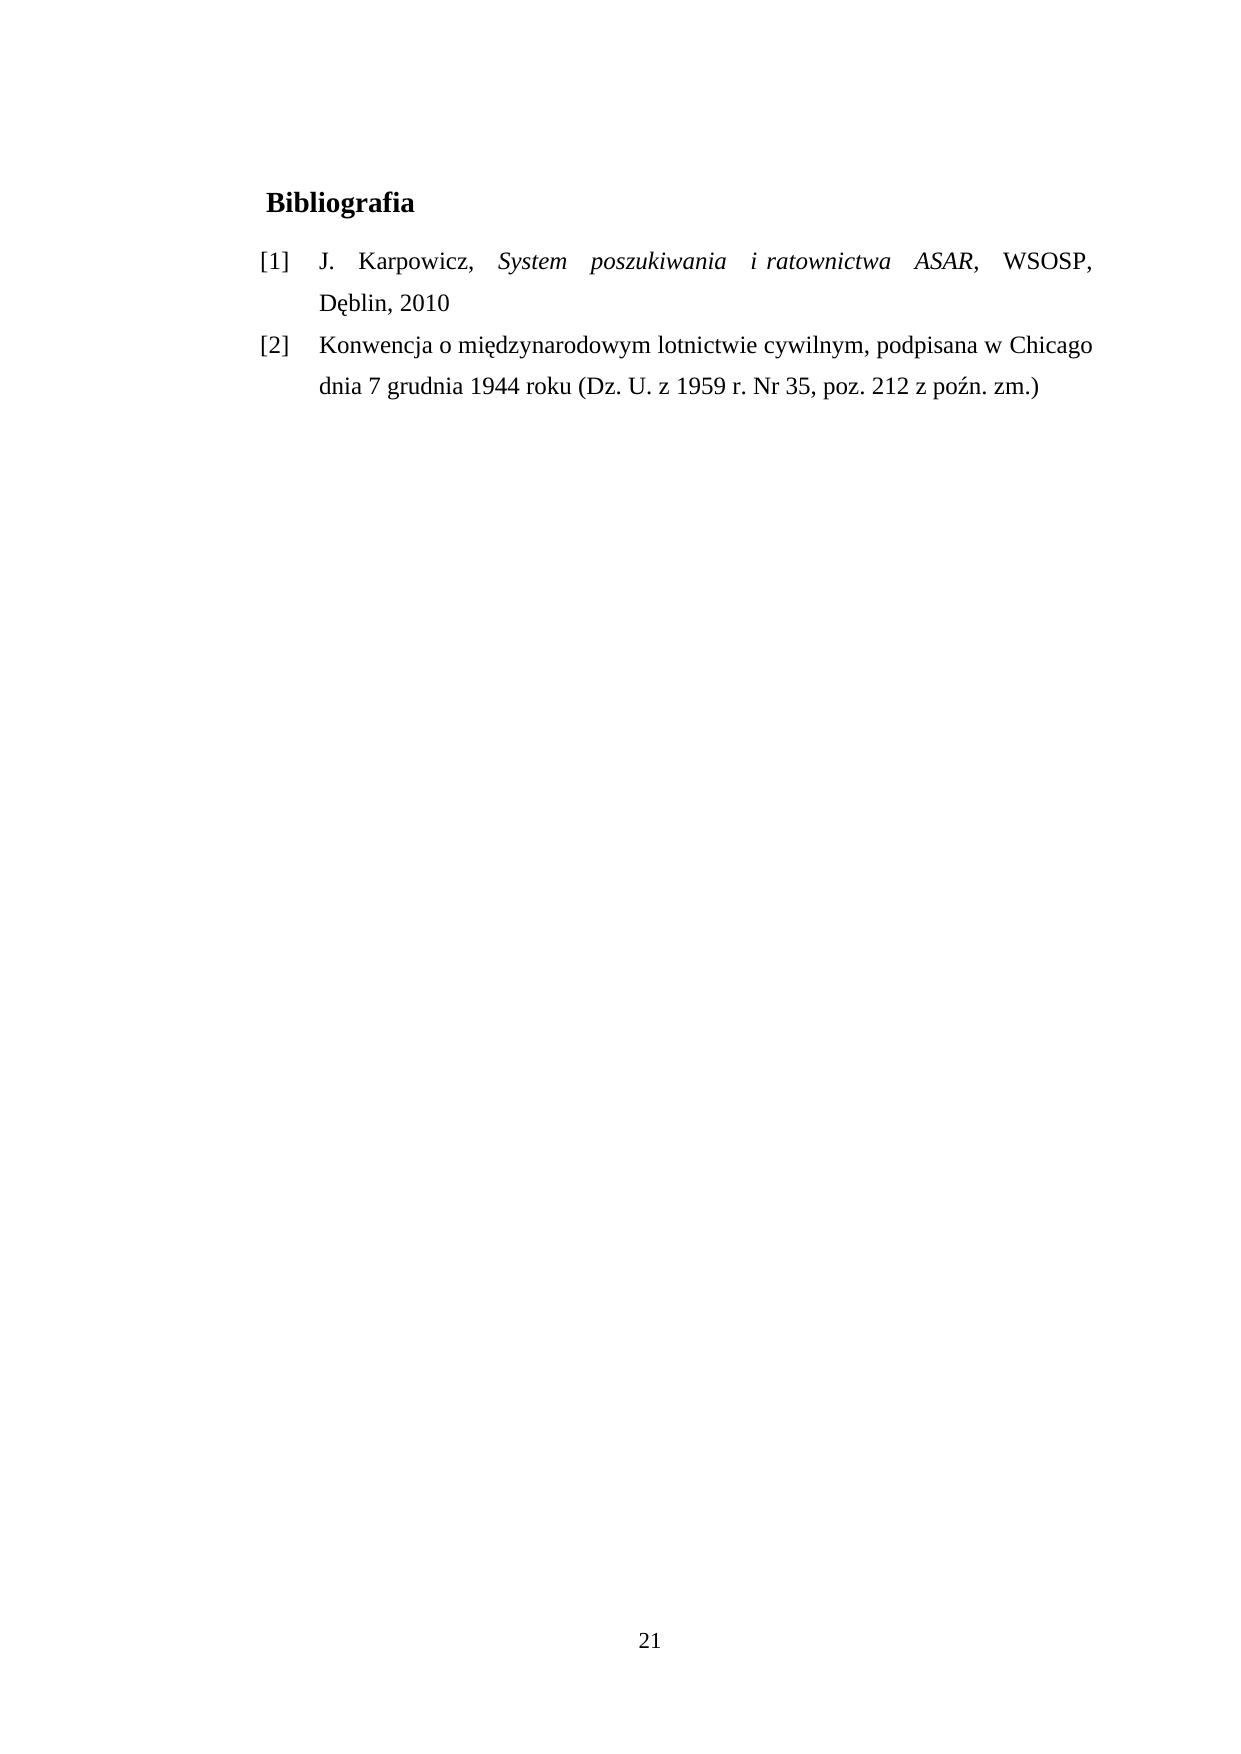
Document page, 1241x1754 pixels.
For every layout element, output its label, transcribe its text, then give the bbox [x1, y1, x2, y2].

list J. Karpowicz, System poszukiwania i ratownictwa ASAR, WSOSP, Dęblin, 2010 [260, 246, 1092, 317]
subtitle Bibliografia [266, 185, 1092, 219]
list Konwencja o międzynarodowym lotnictwie cywilnym, podpisana w Chicago dnia 7 grudnia 1944 roku (Dz. U. z 1959 r. Nr 35, poz. 212 z poźn. zm.) [260, 330, 1092, 400]
